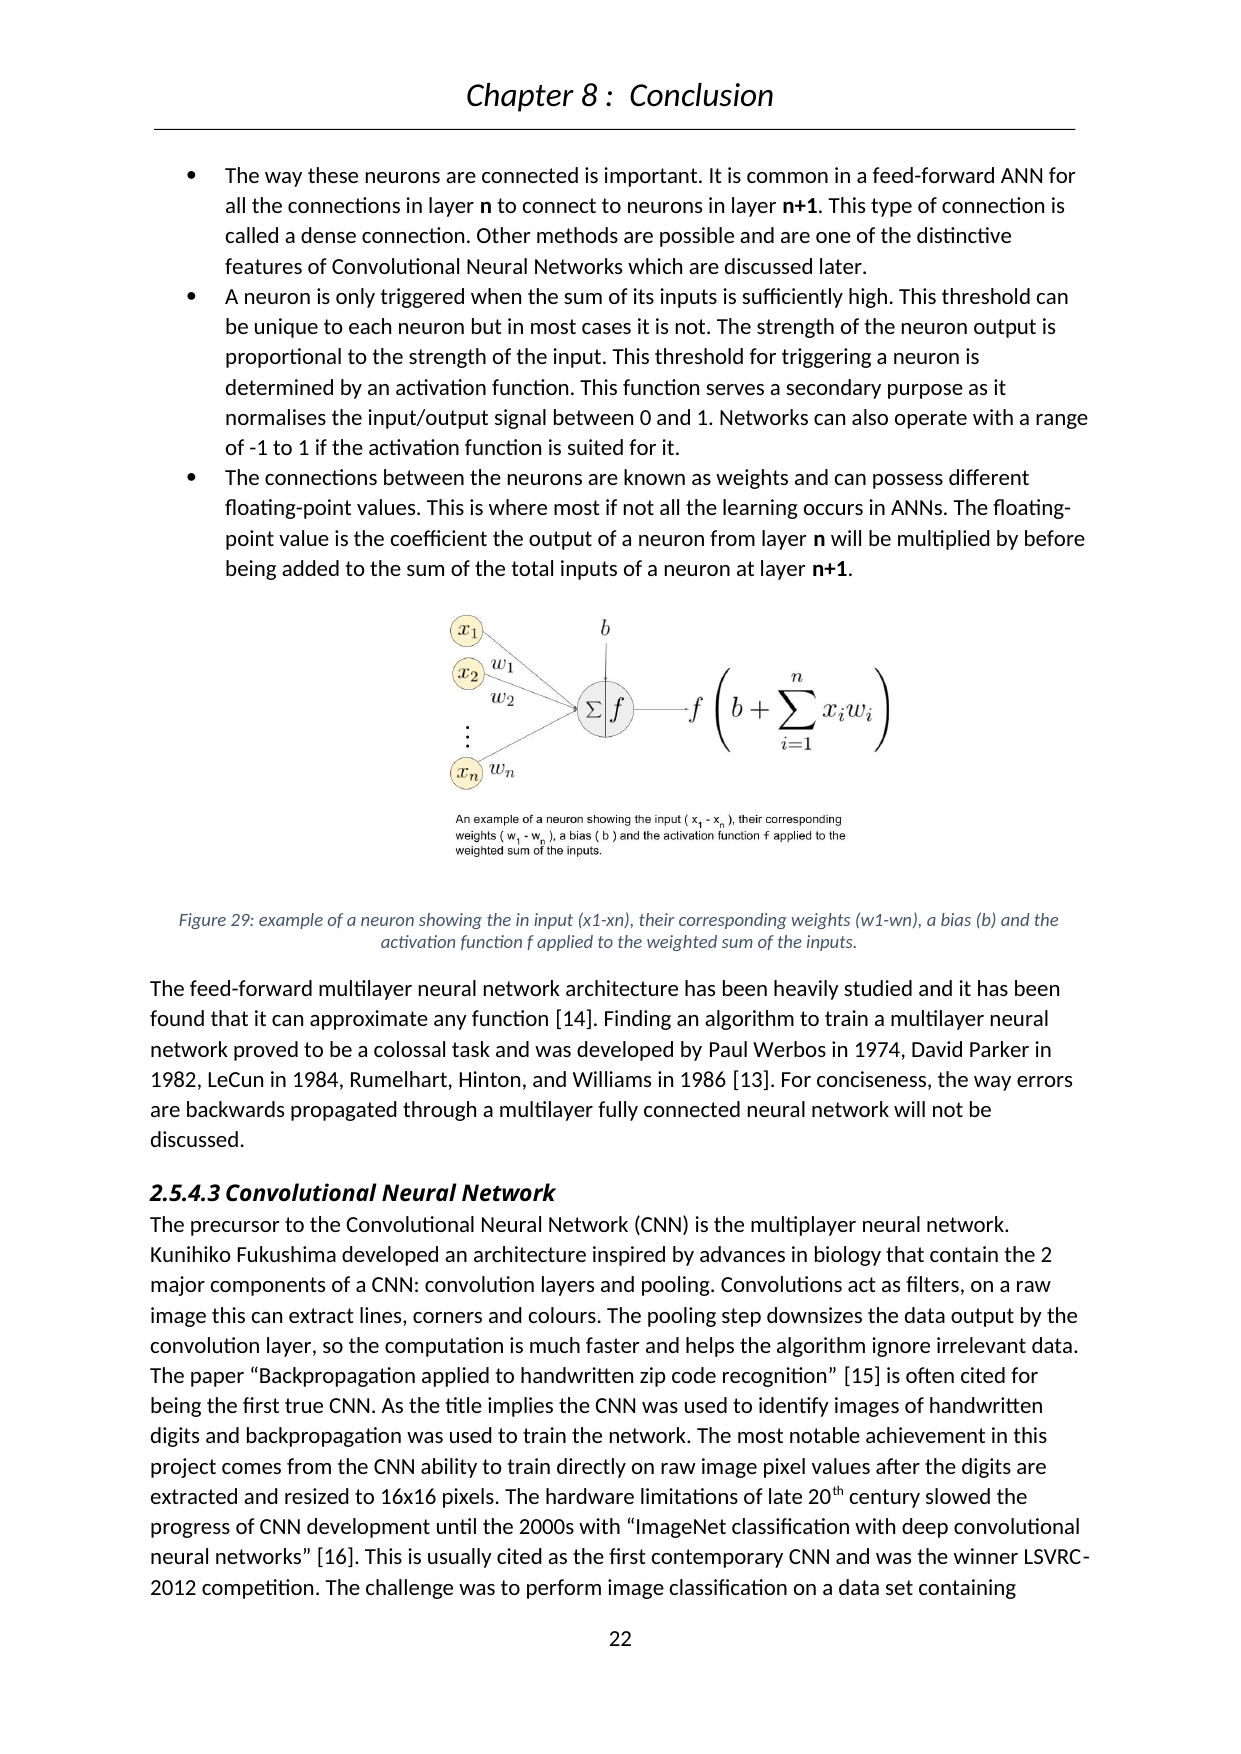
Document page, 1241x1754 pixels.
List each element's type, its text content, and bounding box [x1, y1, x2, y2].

picture [386, 584, 929, 889]
list The way these neurons are connected is important. It is common in a feed-forward ANN for all the connections in layer n to connect to neurons in layer n+1. This type of connection is called a dense connection. Other methods are possible and are one of the distinctive features of Convolutional Neural Networks which are discussed later. [187, 161, 1090, 280]
text Figure 29: example of a neuron showing the in input (x1-xn), their corresponding weights (w1-wn), a bias (b) and the activation function f applied to the weighted sum of the inputs. [150, 908, 1090, 953]
subtitle Convolutional Neural Network [150, 1176, 1090, 1208]
text The feed-forward multilayer neural network architecture has been heavily studied and it has been found that it can approximate any function . Finding an algorithm to train a multilayer neural network proved to be a colossal task and was developed by Paul Werbos in 1974, David Parker in 1982, LeCun in 1984, Rumelhart, Hinton, and Williams in 1986 . For conciseness, the way errors are backwards propagated through a multilayer fully connected neural network will not be discussed. [150, 974, 1090, 1153]
list The connections between the neurons are known as weights and can possess different floating-point values. This is where most if not all the learning occurs in ANNs. The floating-point value is the coefficient the output of a neuron from layer n will be multiplied by before being added to the sum of the total inputs of a neuron at layer n+1. [187, 463, 1090, 582]
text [150, 1210, 1090, 1601]
list A neuron is only triggered when the sum of its inputs is sufficiently high. This threshold can be unique to each neuron but in most cases it is not. The strength of the neuron output is proportional to the strength of the input. This threshold for triggering a neuron is determined by an activation function. This function serves a secondary purpose as it normalises the input/output signal between 0 and 1. Networks can also operate with a range of -1 to 1 if the activation function is suited for it. [187, 282, 1090, 461]
